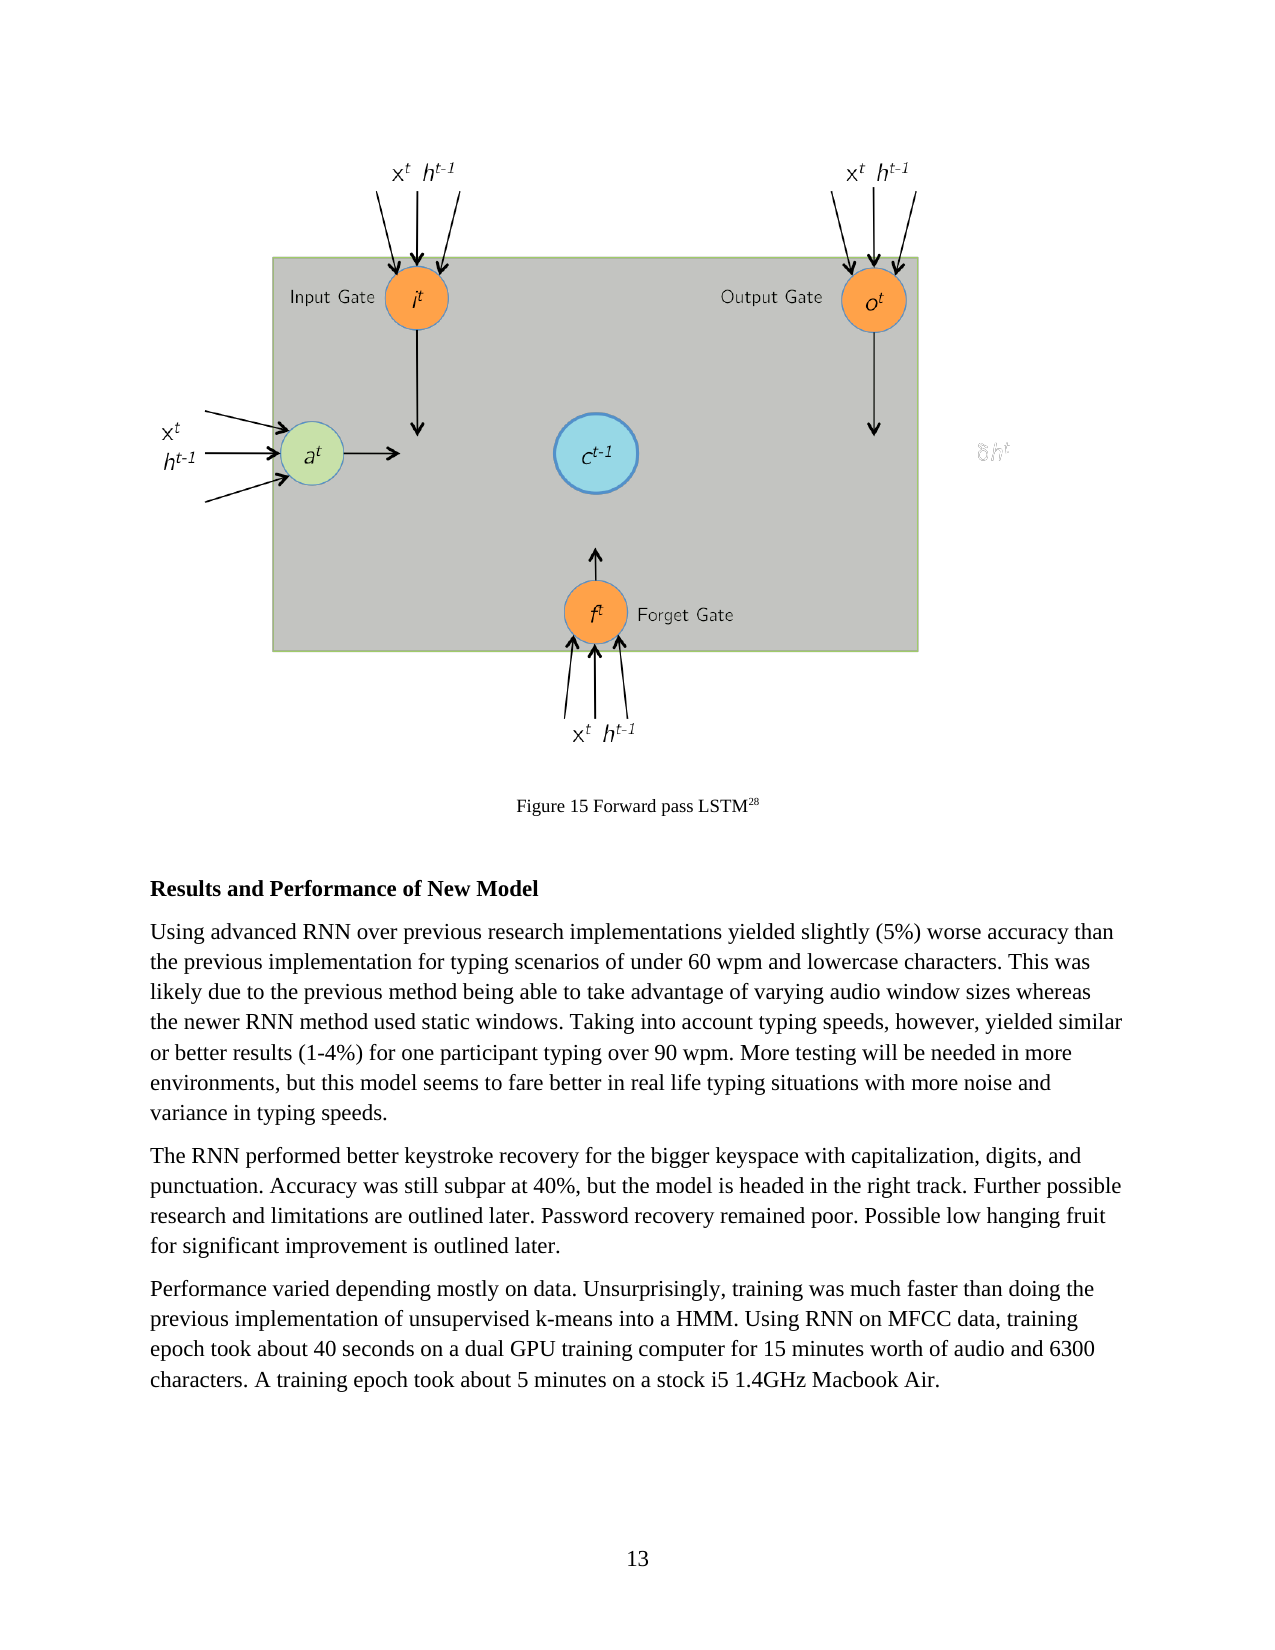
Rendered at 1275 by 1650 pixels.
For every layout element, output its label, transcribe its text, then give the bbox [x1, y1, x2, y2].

picture [150, 150, 1023, 779]
text Using advanced RNN over previous research implementations yielded slightly (5%) worse accuracy than the previous implementation for typing scenarios of under 60 wpm and lowercase characters. This was likely due to the previous method being able to take advantage of varying audio window sizes whereas the newer RNN method used static windows. Taking into account typing speeds, however, yielded similar or better results (1-4%) for one participant typing over 90 wpm. More testing will be needed in more environments, but this model seems to fare better in real life typing situations with more noise and variance in typing speeds. [150, 918, 1125, 1125]
text Performance varied depending mostly on data. Unsurprisingly, training was much faster than doing the previous implementation of unsupervised k-means into a HMM. Using RNN on MFCC data, training epoch took about 40 seconds on a dual GPU training computer for 15 minutes worth of audio and 6300 characters. A training epoch took about 5 minutes on a stock i5 1.4GHz Macbook Air. [150, 1275, 1125, 1392]
text Results and Performance of New Model [150, 875, 1125, 901]
text The RNN performed better keystroke recovery for the bigger keyspace with capitalization, digits, and punctuation. Accuracy was still subpar at 40%, but the model is headed in the right track. Further possible research and limitations are outlined later. Password recovery remained poor. Possible low hanging fruit for significant improvement is outlined later. [150, 1142, 1125, 1259]
